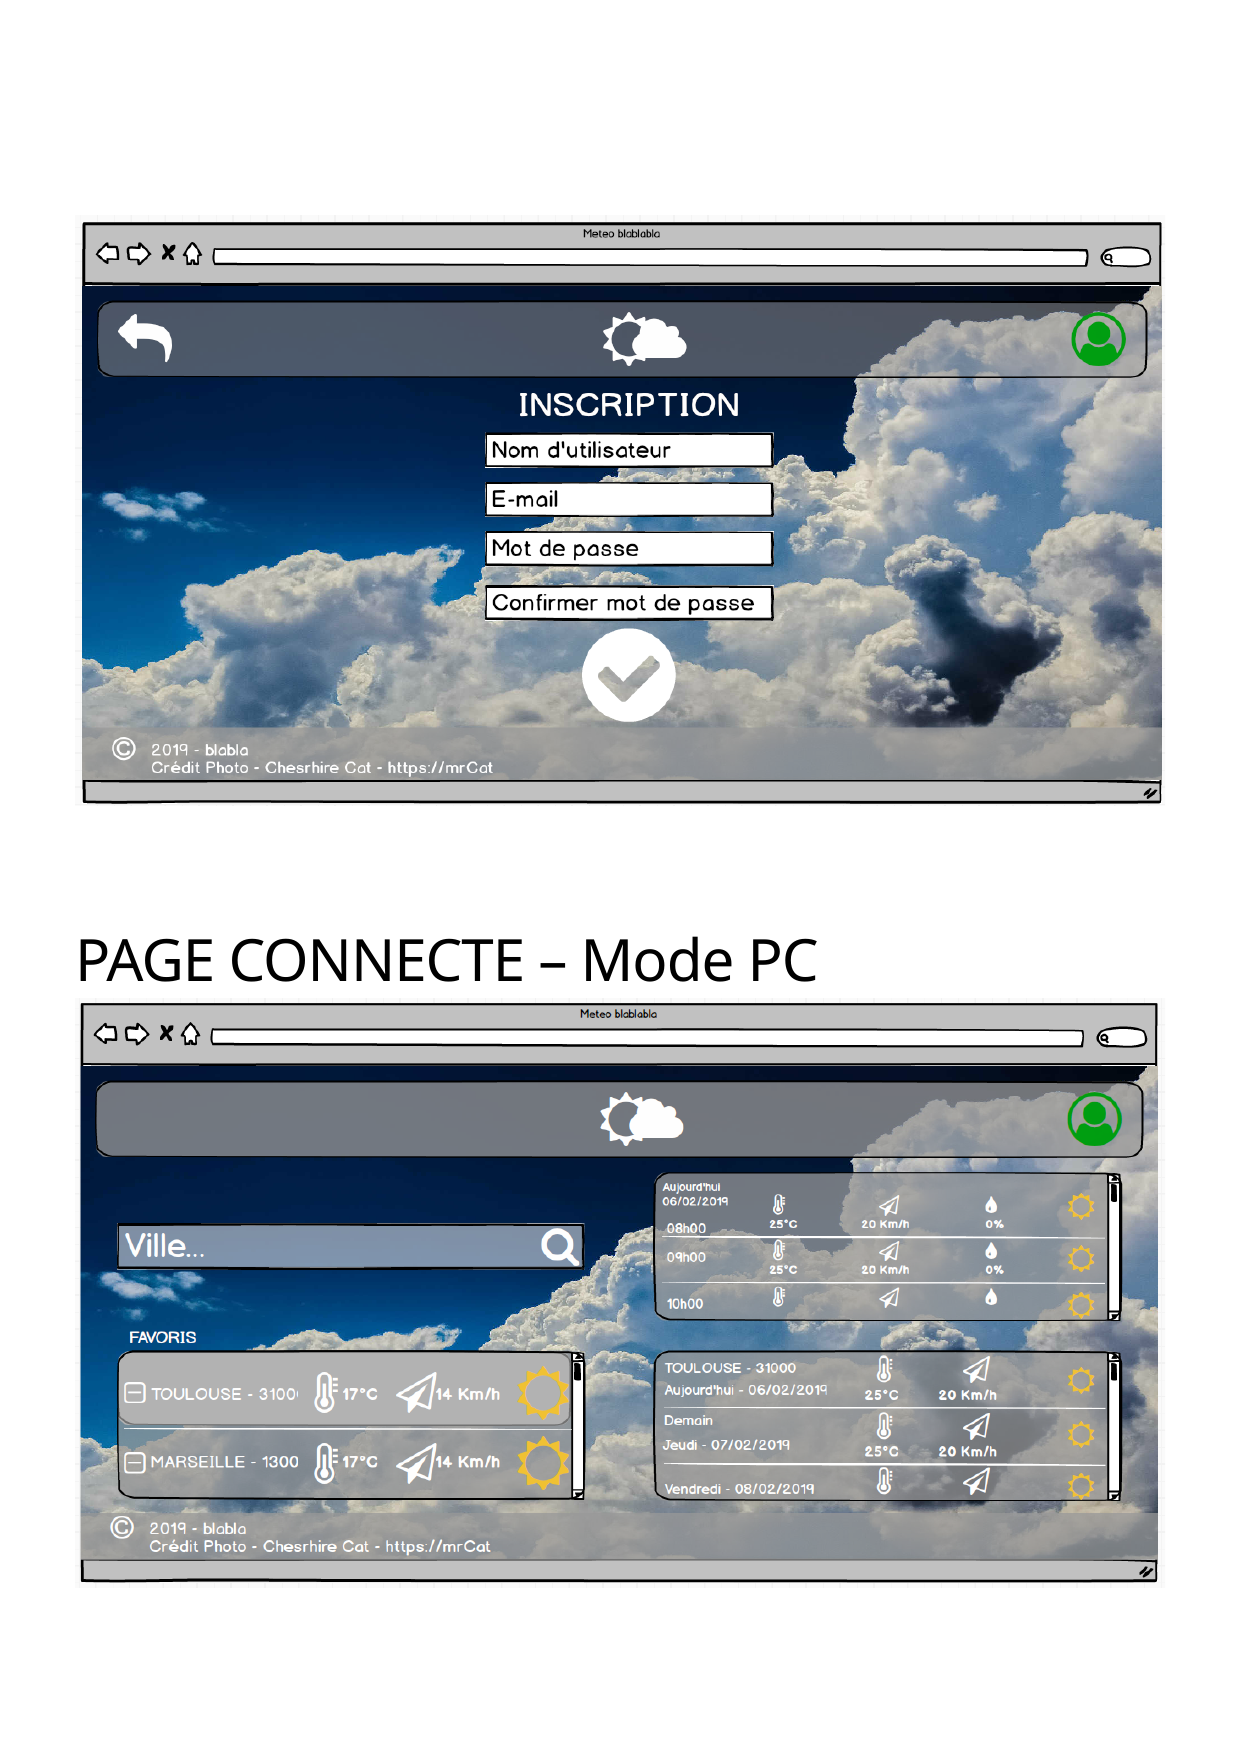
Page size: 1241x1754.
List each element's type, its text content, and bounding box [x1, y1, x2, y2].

picture [75, 998, 1166, 1588]
picture [75, 215, 1166, 806]
title PAGE CONNECTE – Mode PC [75, 919, 1165, 998]
